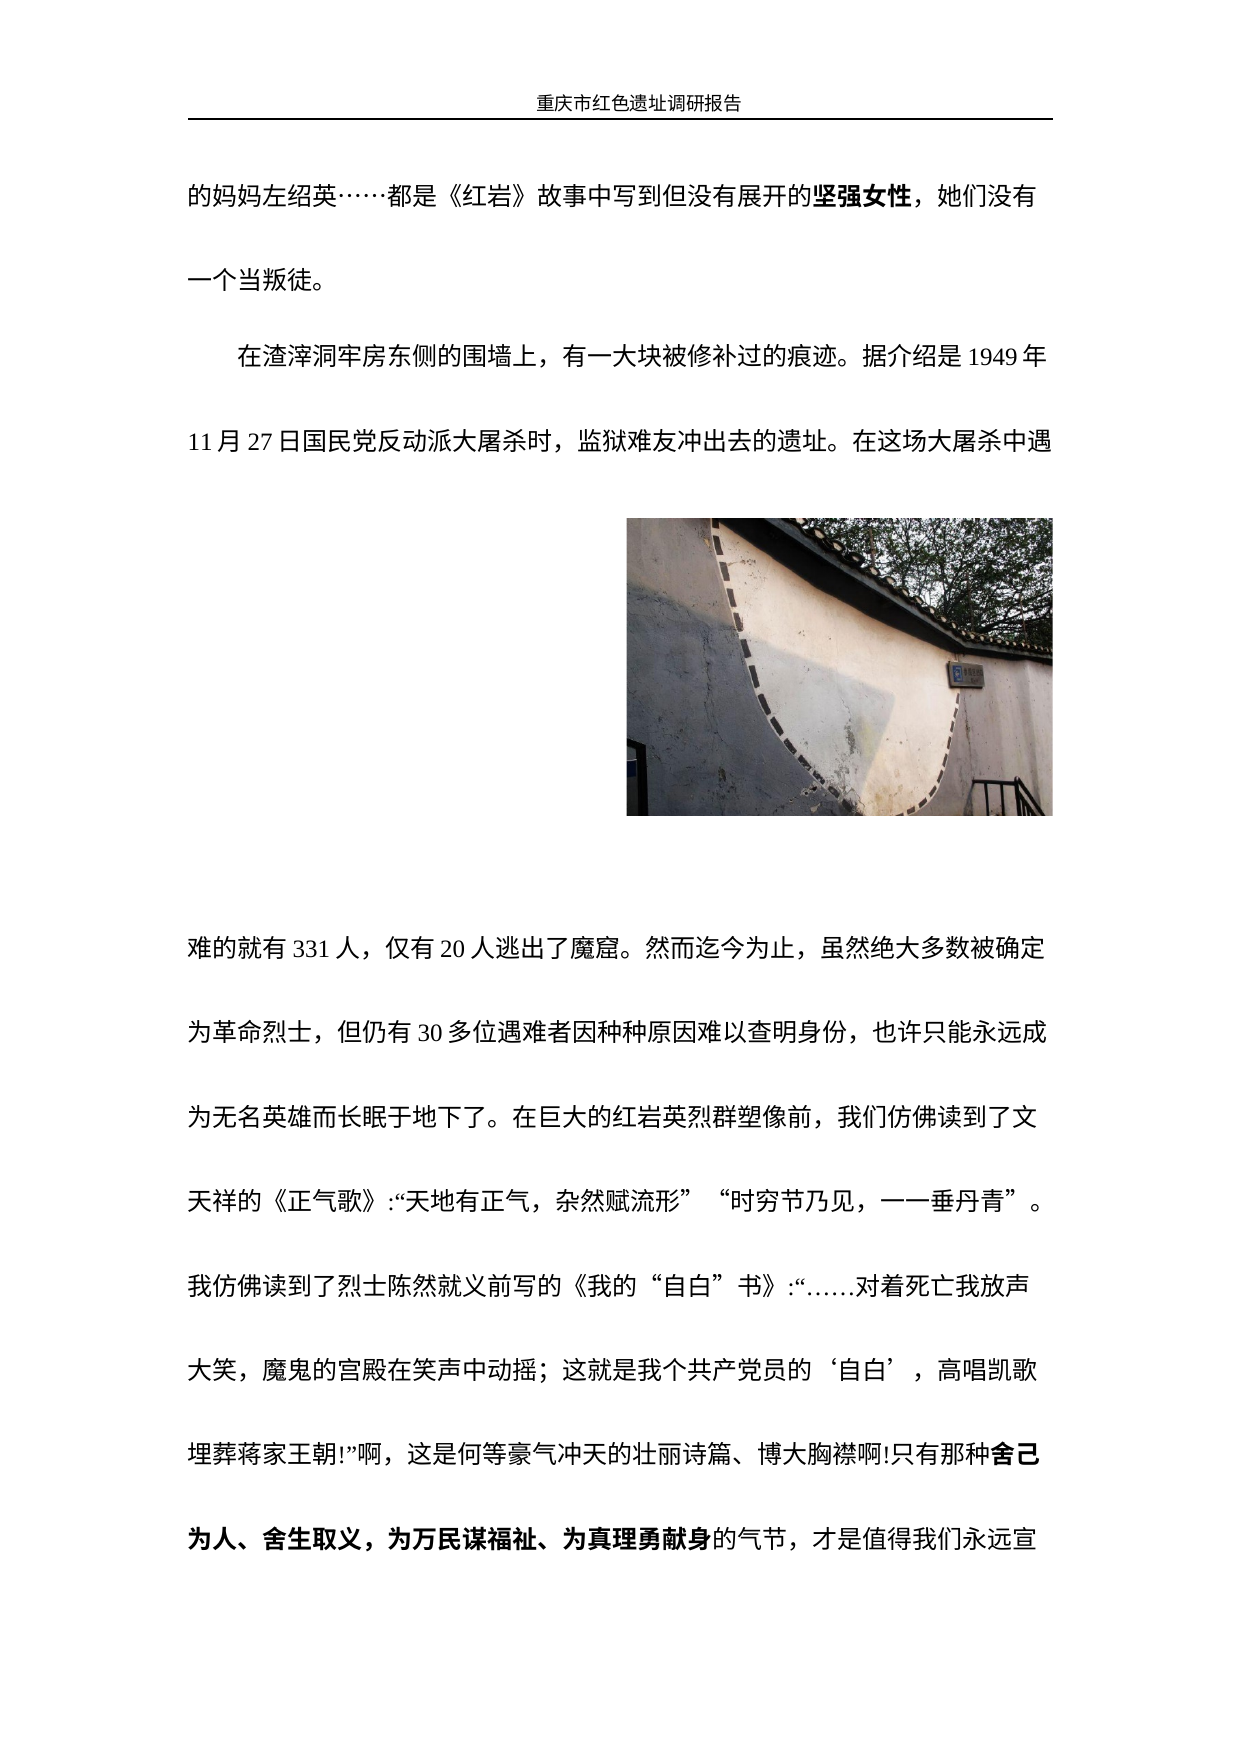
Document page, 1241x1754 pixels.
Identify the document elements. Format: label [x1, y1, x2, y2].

text [187, 162, 1053, 311]
picture [626, 518, 1053, 816]
text [187, 322, 1053, 1570]
